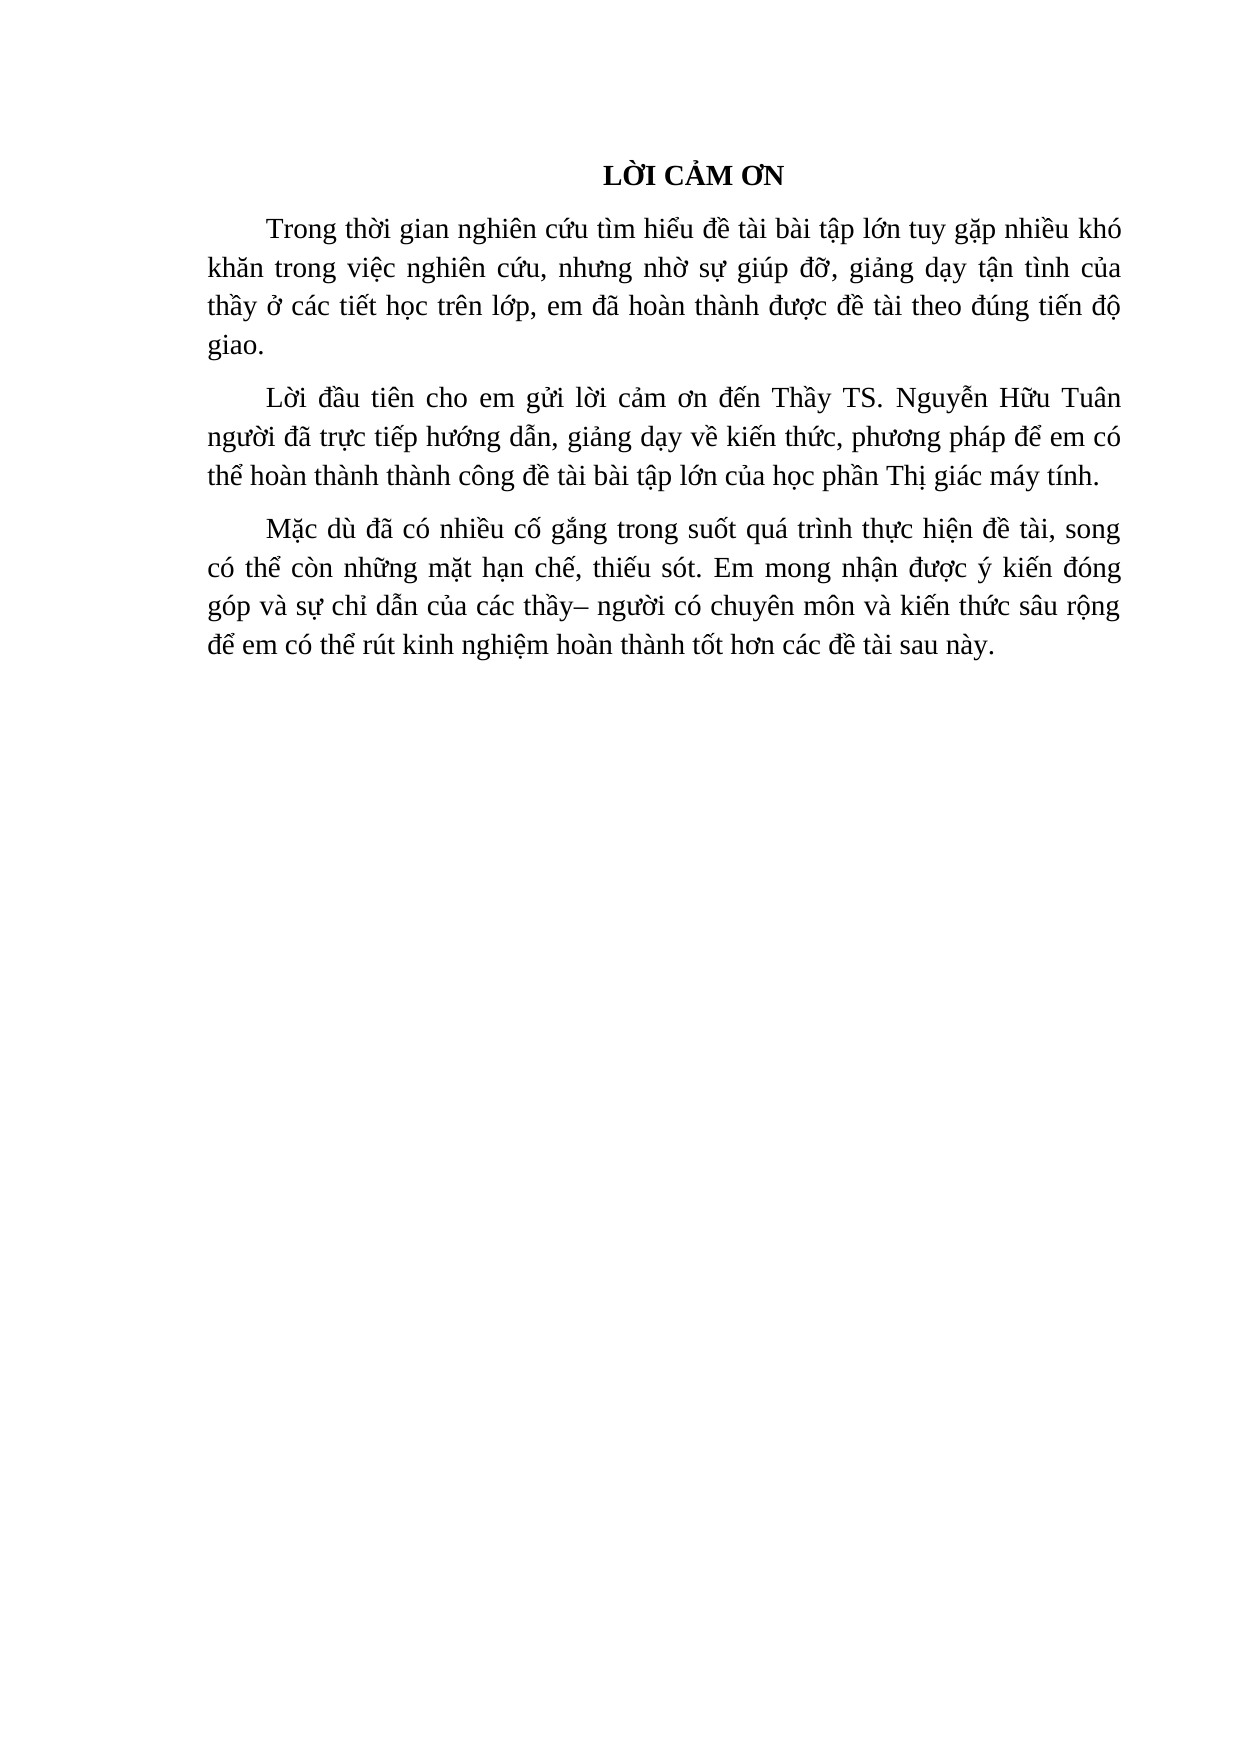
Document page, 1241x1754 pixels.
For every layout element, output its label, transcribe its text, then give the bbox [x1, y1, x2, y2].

text Mặc dù đã có nhiều cố gắng trong suốt quá trình thực hiện đề tài, song có thể còn những mặt hạn chế, thiếu sót. Em mong nhận được ý kiến đóng góp và sự chỉ dẫn của các thầy– người có chuyên môn và kiến thức sâu rộng để em có thể rút kinh nghiệm hoàn thành tốt hơn các đề tài sau này. [207, 511, 1122, 660]
text Lời đầu tiên cho em gửi lời cảm ơn đến Thầy TS. Nguyễn Hữu Tuân người đã trực tiếp hướng dẫn, giảng dạy về kiến thức, phương pháp để em có thể hoàn thành thành công đề tài bài tập lớn của học phần Thị giác máy tính. [207, 381, 1122, 491]
text LỜI CẢM ƠN [207, 158, 1122, 191]
text Trong thời gian nghiên cứu tìm hiểu đề tài bài tập lớn tuy gặp nhiều khó khăn trong việc nghiên cứu, nhưng nhờ sự giúp đỡ, giảng dạy tận tình của thầy ở các tiết học trên lớp, em đã hoàn thành được đề tài theo đúng tiến độ giao. [207, 211, 1122, 361]
